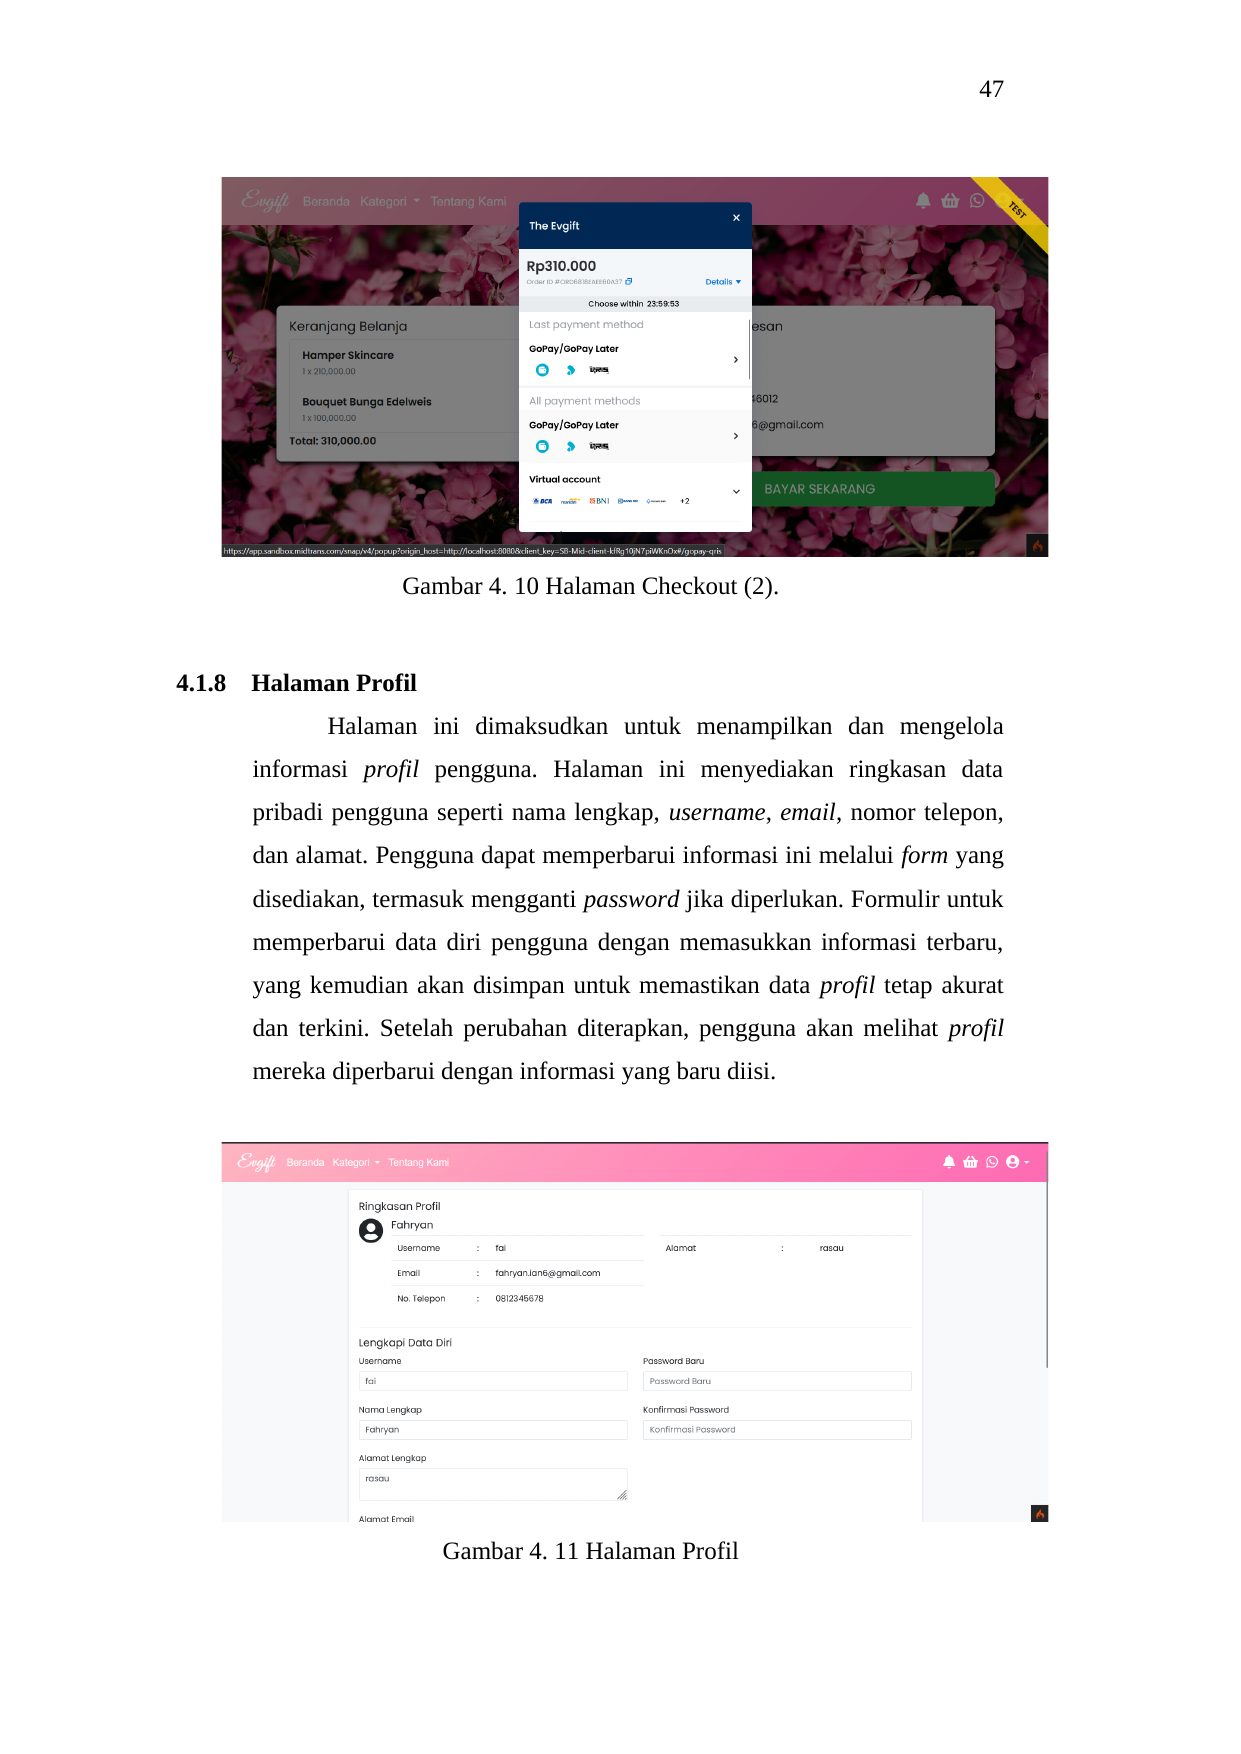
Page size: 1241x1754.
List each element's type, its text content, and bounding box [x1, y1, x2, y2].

picture [221, 1142, 1049, 1522]
text Halaman ini dimaksudkan untuk menampilkan dan mengelola informasi profil pengguna. Halaman ini menyediakan ringkasan data pribadi pengguna seperti nama lengkap, username, email, nomor telepon, dan alamat. Pengguna dapat memperbarui informasi ini melalui form yang disediakan, termasuk mengganti password jika diperlukan. Formulir untuk memperbarui data diri pengguna dengan memasukkan informasi terbaru, yang kemudian akan disimpan untuk memastikan data profil tetap akurat dan terkini. Setelah perubahan diterapkan, pengguna akan melihat profil mereka diperbarui dengan informasi yang baru diisi. [252, 711, 1004, 1085]
picture [221, 177, 1049, 557]
text Gambar 4. 11 Halaman Profil [177, 1536, 1004, 1565]
text Gambar 4. 10 Halaman Checkout (2). [177, 571, 1004, 600]
subtitle Halaman Profil [176, 668, 1004, 697]
